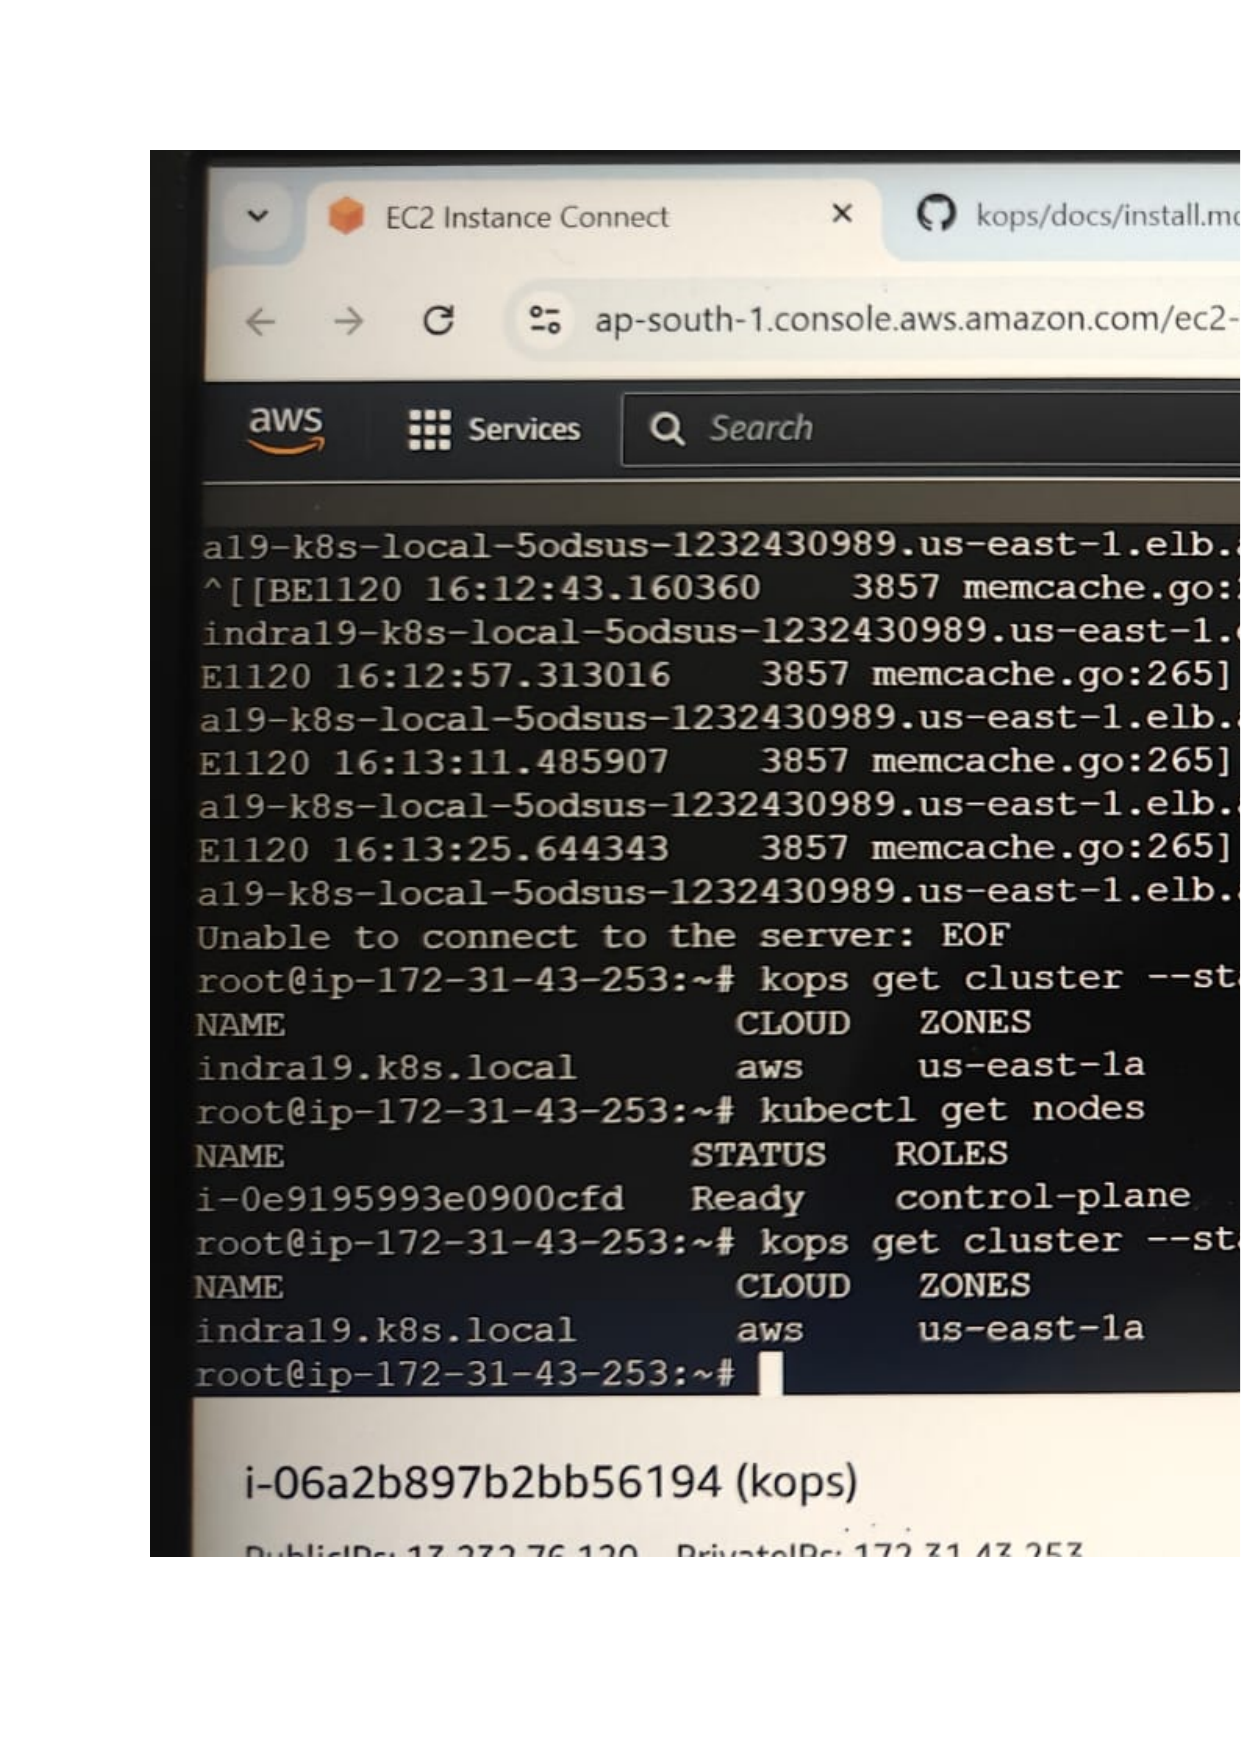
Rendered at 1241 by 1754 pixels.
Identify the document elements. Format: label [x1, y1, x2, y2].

picture [150, 150, 1241, 1557]
